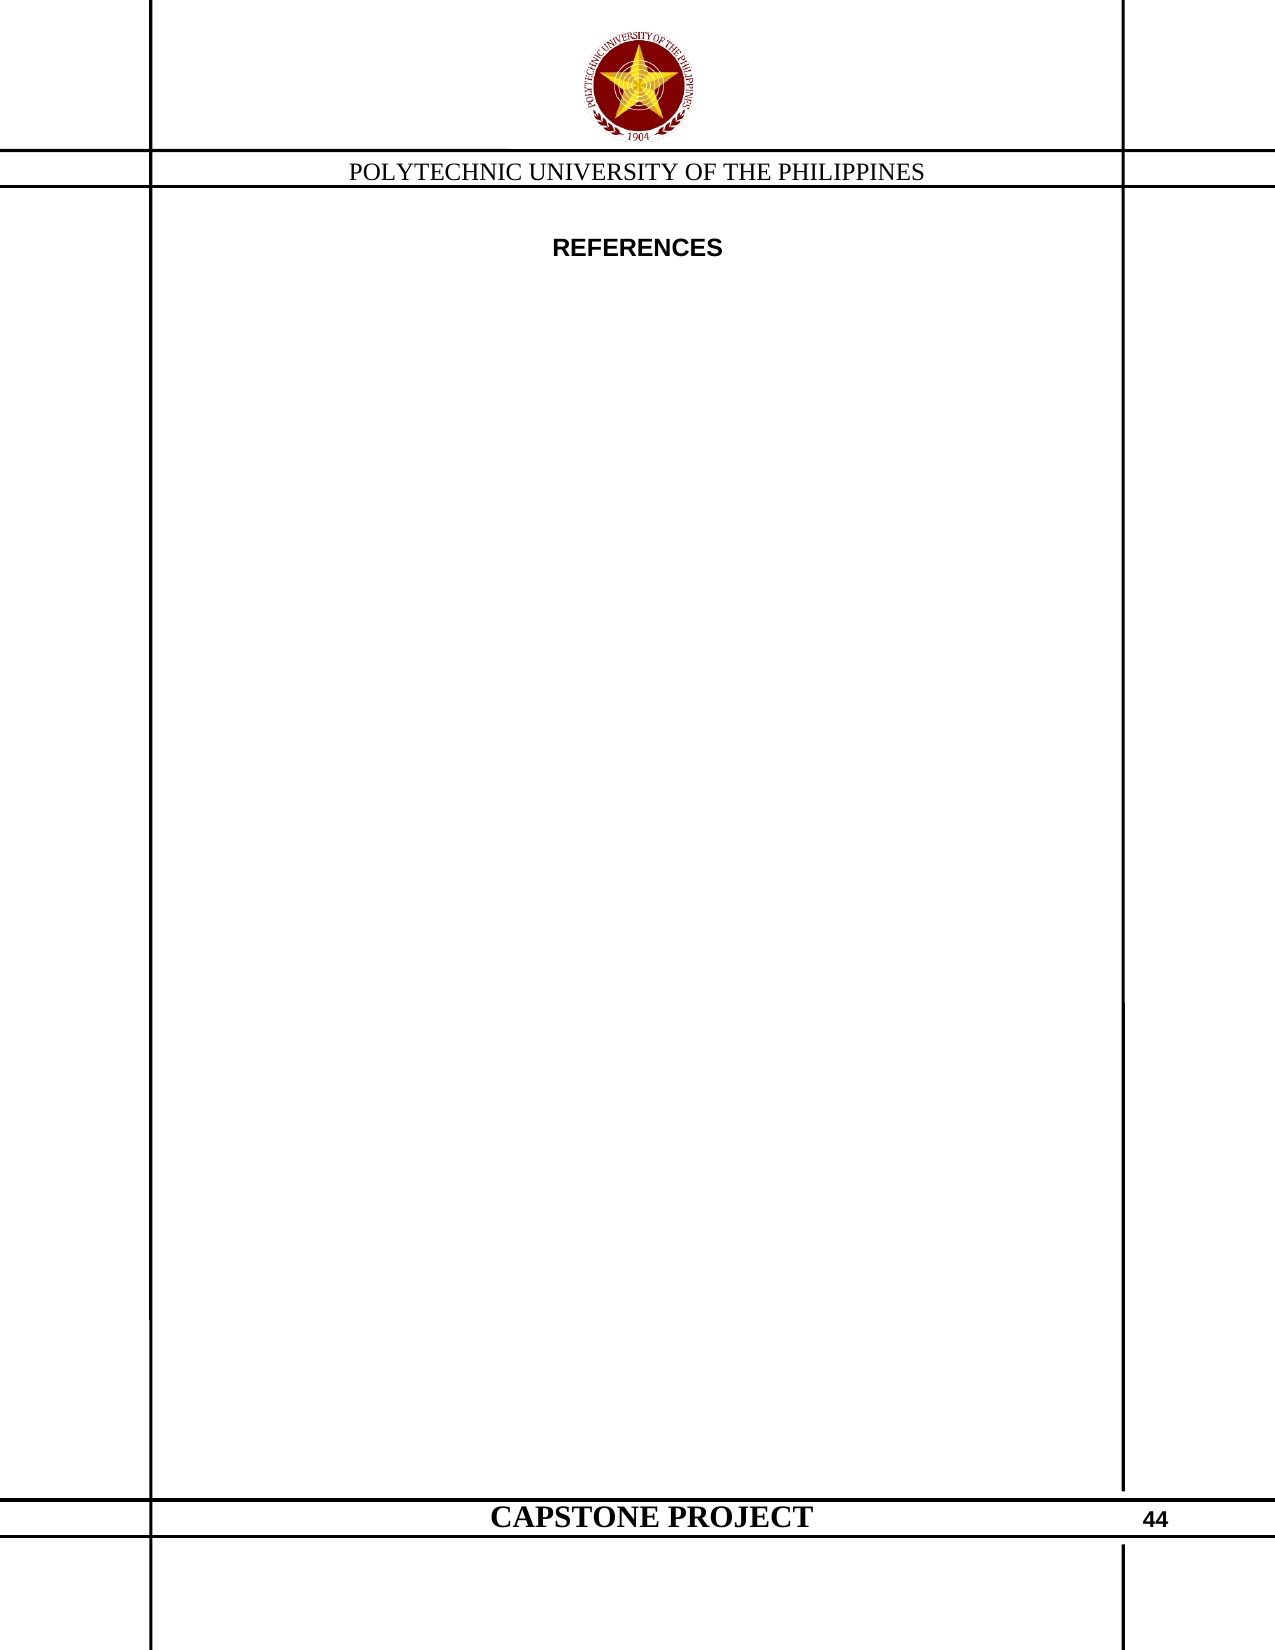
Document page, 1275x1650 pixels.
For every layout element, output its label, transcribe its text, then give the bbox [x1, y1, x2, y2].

picture [582, 31, 694, 142]
text REFERENCES [165, 233, 1110, 262]
